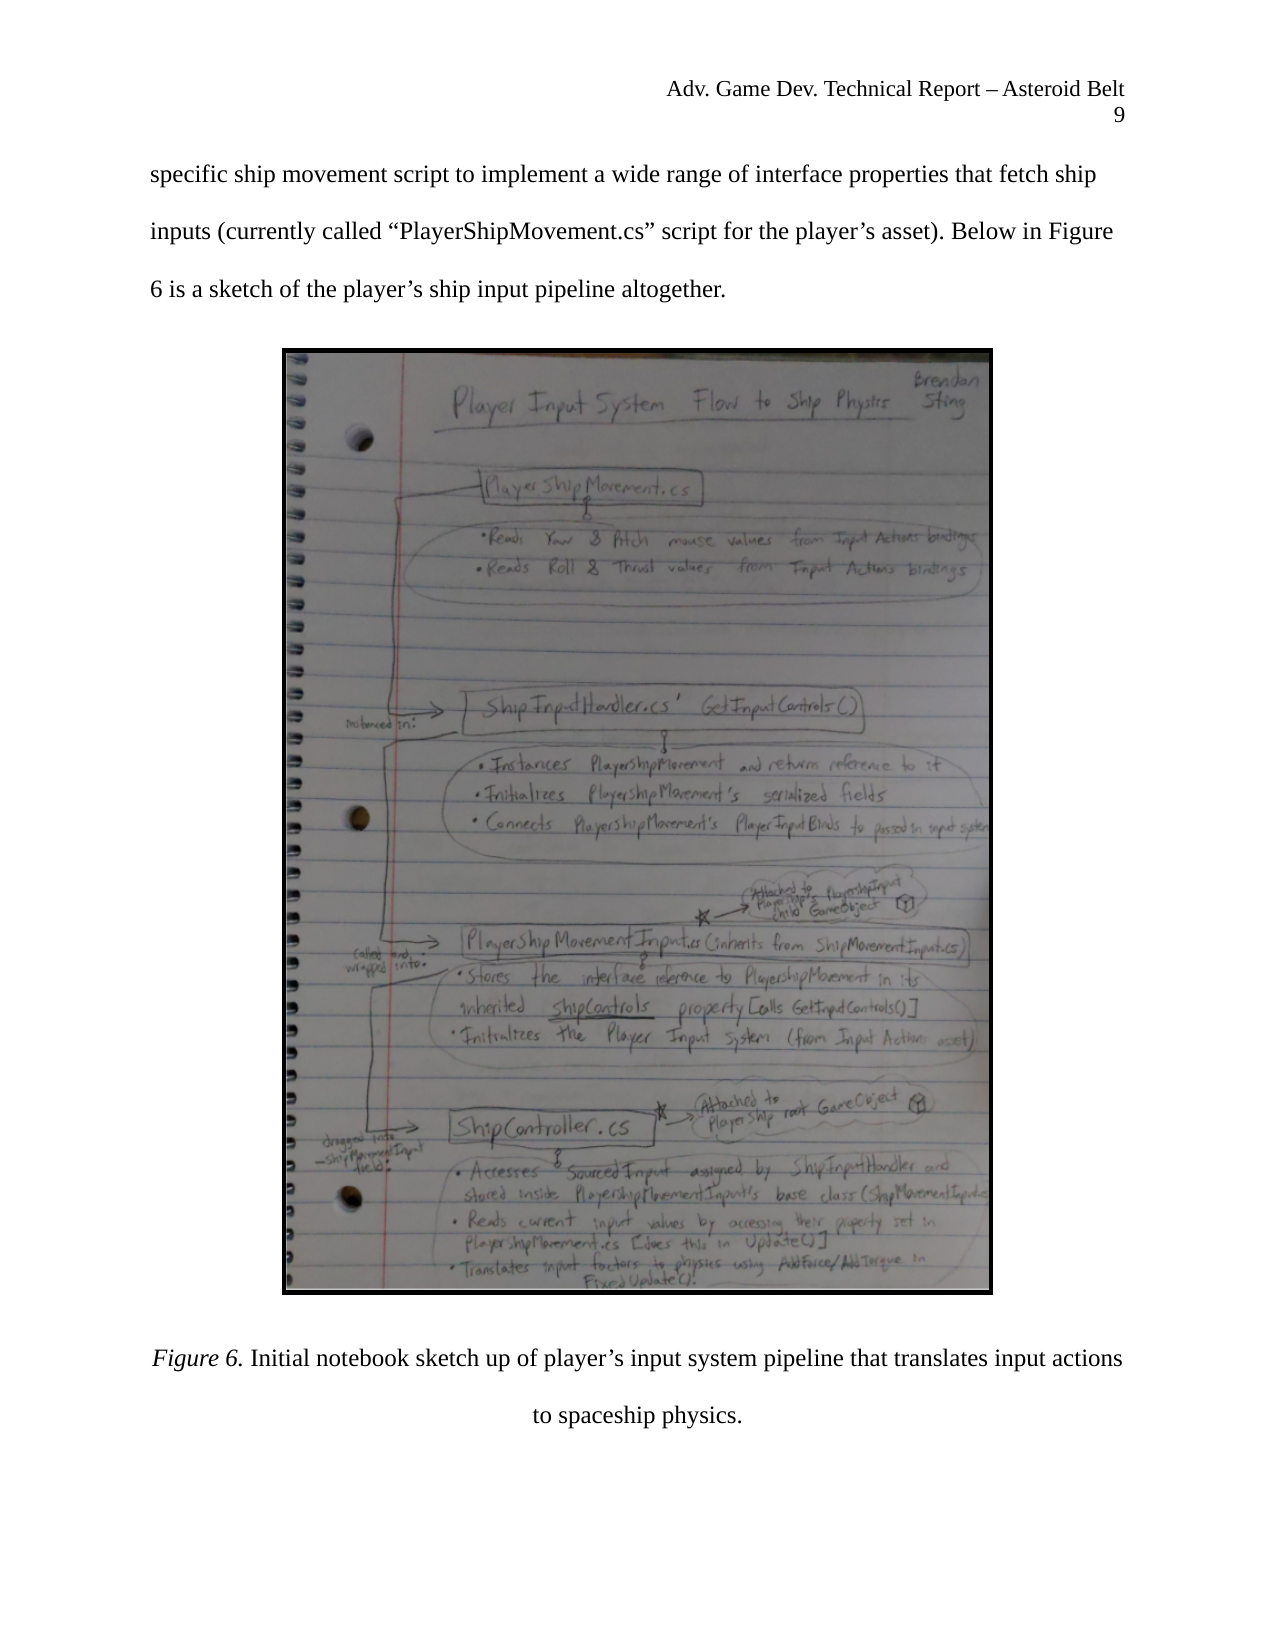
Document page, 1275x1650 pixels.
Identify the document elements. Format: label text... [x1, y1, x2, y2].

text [150, 159, 1125, 303]
picture [286, 353, 989, 1290]
text Figure 6. Initial notebook sketch up of player’s input system pipeline that translates input actions to spaceship physics. [150, 1343, 1125, 1429]
